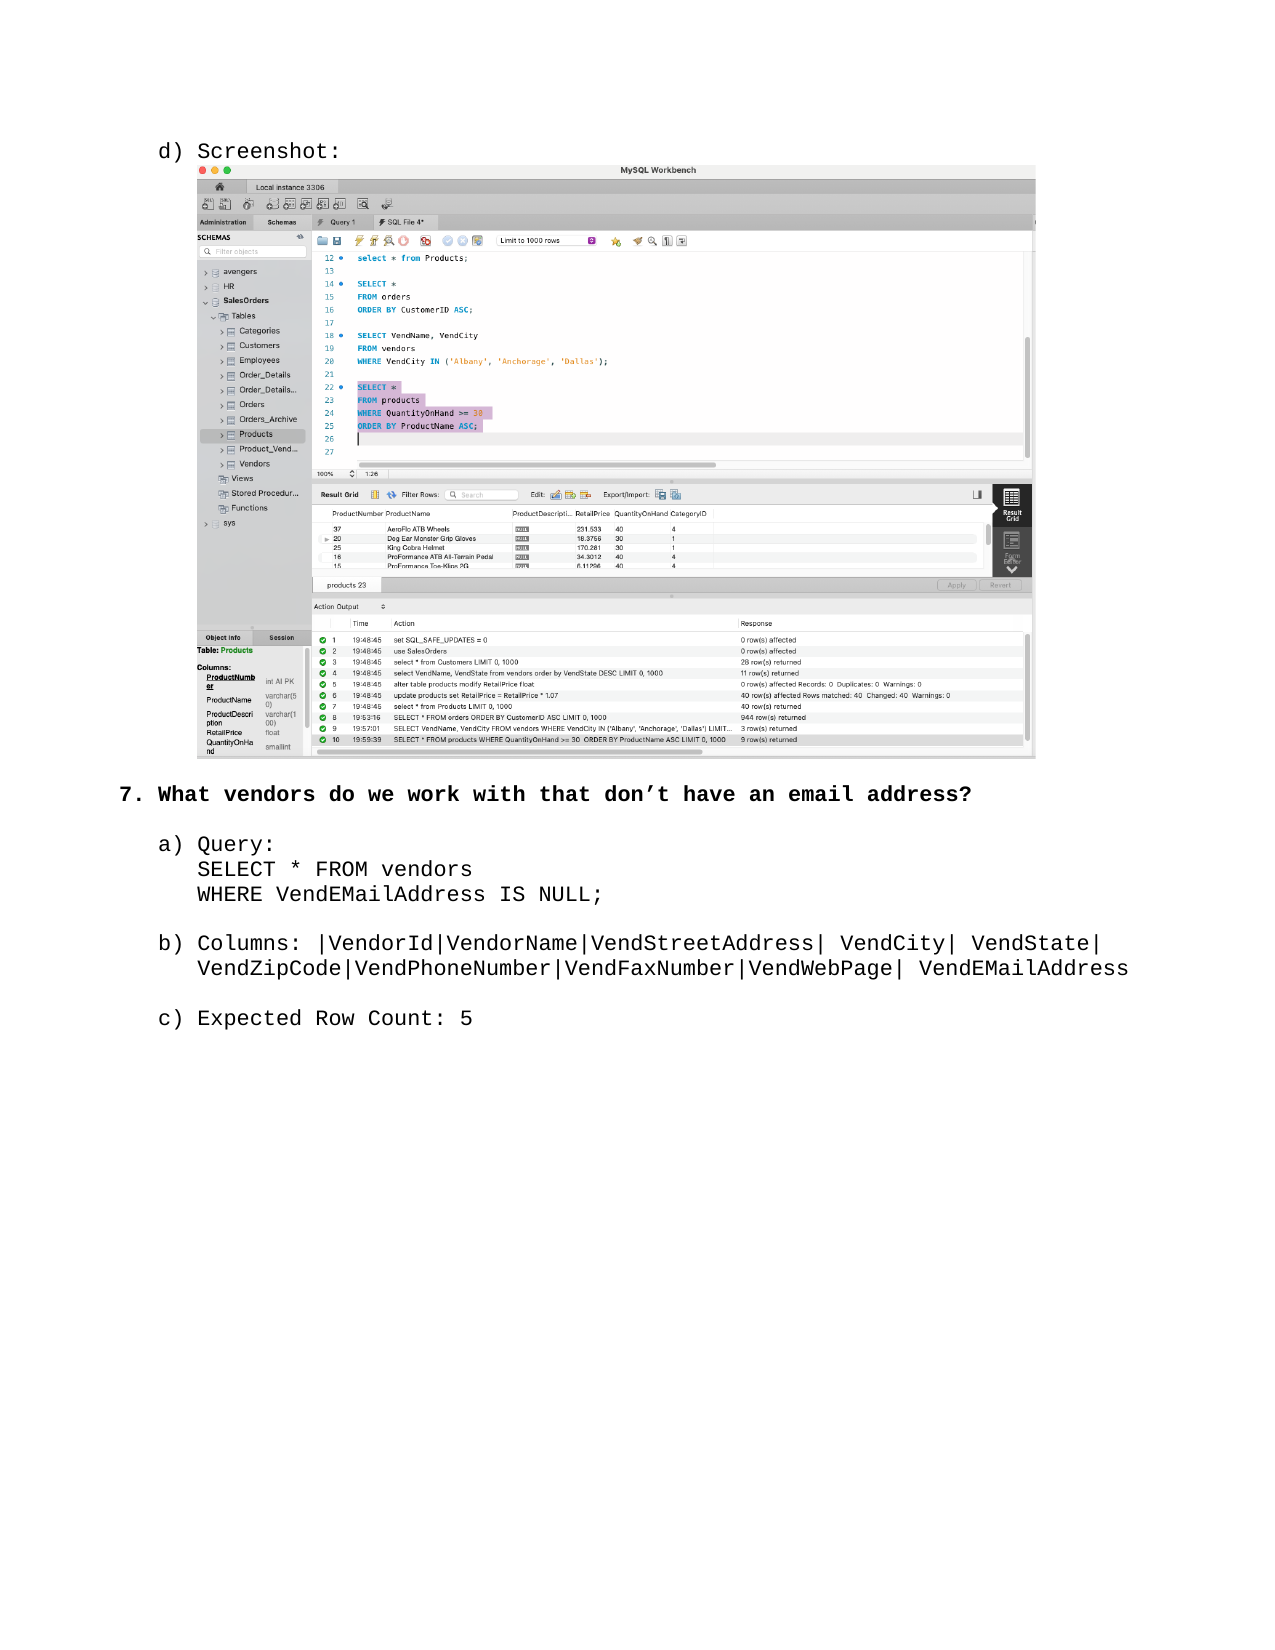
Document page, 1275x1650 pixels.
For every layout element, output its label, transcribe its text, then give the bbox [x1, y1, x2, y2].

list Query: [158, 833, 1144, 858]
list Columns: |VendorId|VendorName|VendStreetAddress| VendCity| VendState|VendZipCode|VendPhoneNumber|VendFaxNumber|VendWebPage| VendEMailAddress [158, 932, 1144, 982]
list Expected Row Count: 5 [158, 1007, 1144, 1031]
list What vendors do we work with that don’t have an email address? [119, 783, 1144, 808]
picture [197, 165, 1036, 759]
text SELECT * FROM vendors [197, 858, 1144, 883]
text WHERE VendEMailAddress IS NULL; [197, 883, 1144, 907]
